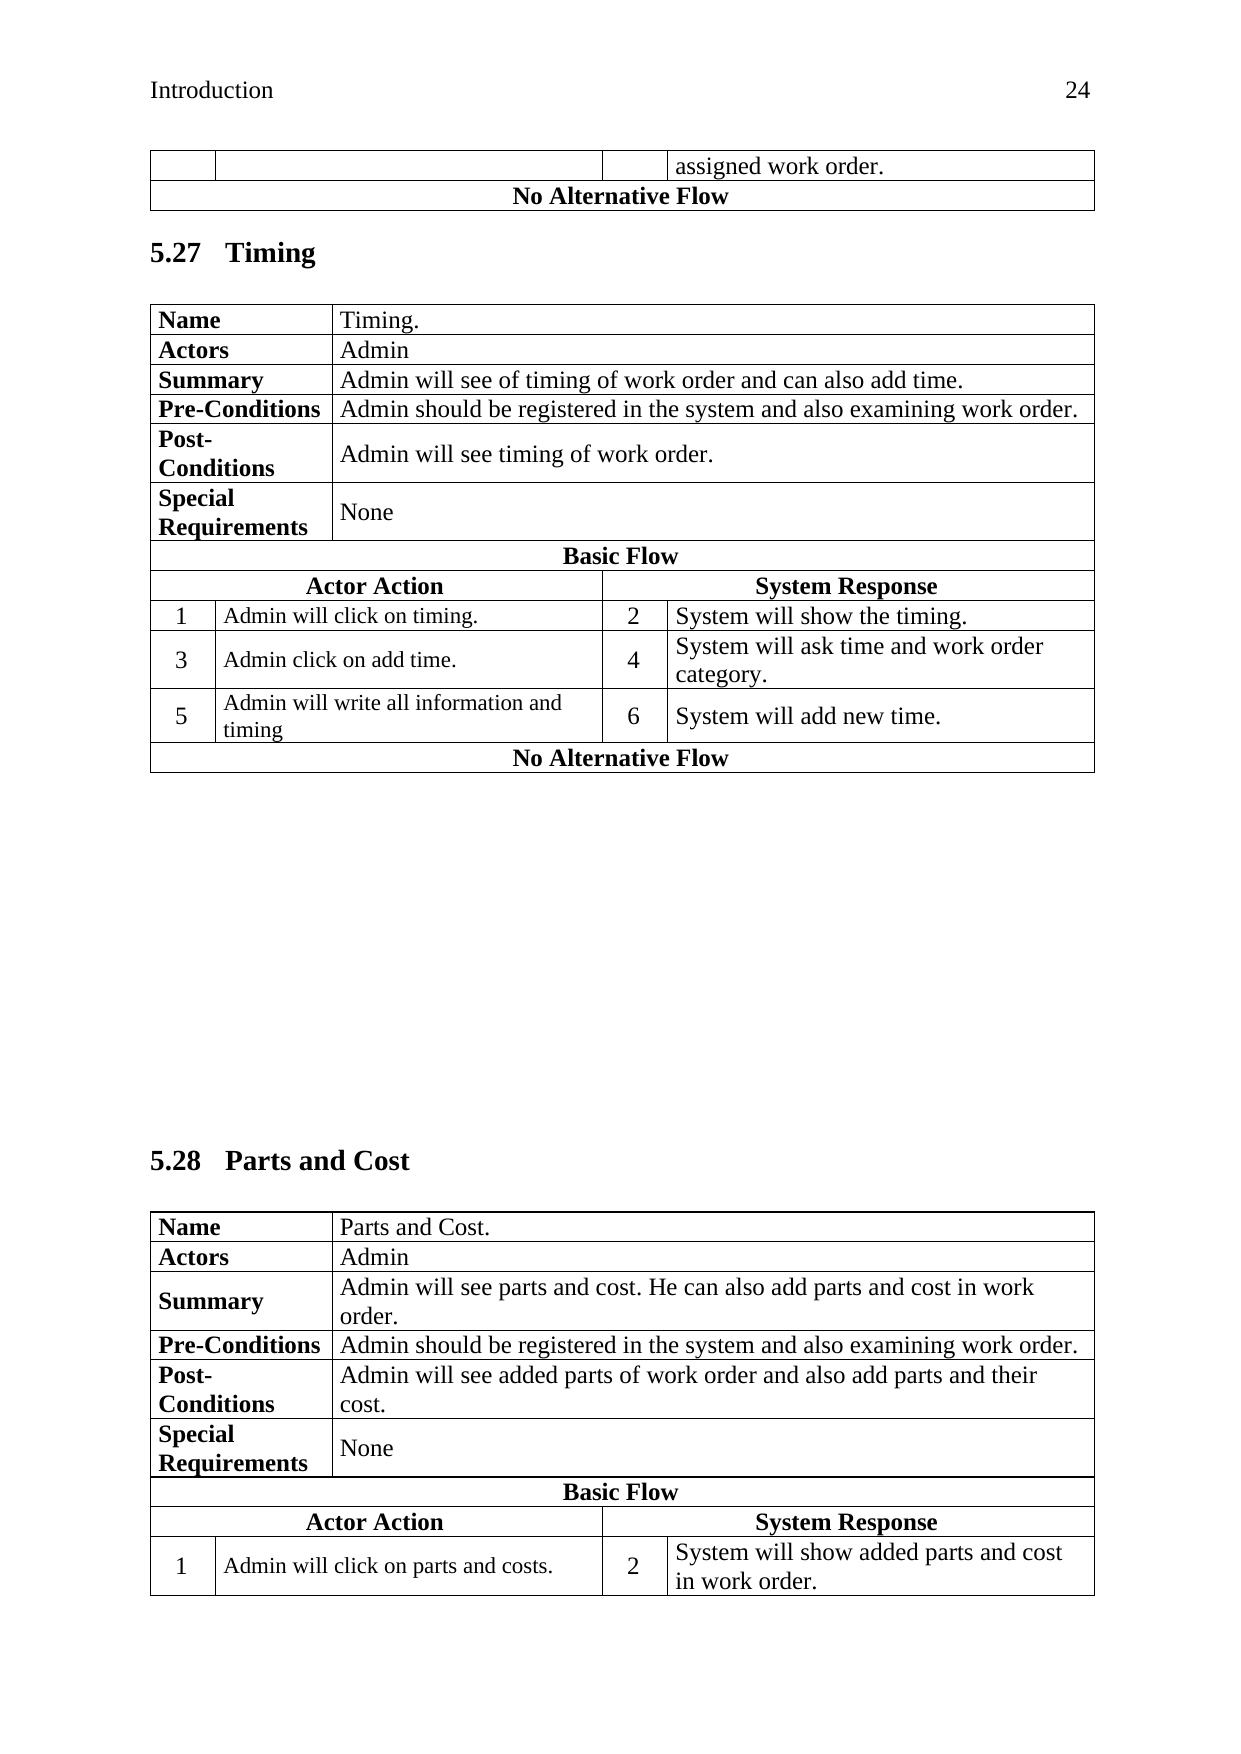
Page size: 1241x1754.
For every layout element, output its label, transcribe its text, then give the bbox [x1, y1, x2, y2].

table_cell Admin will see timing of work order. [333, 424, 1094, 482]
table_cell System will show added parts and cost in work order. [668, 1537, 1094, 1594]
table_cell Summary [151, 365, 332, 393]
table_header Parts and Cost. [333, 1213, 1094, 1241]
table_cell Admin will click on parts and costs. [216, 1537, 602, 1594]
table_cell System will show the timing. [668, 601, 1094, 630]
table_cell 2 [603, 1537, 667, 1594]
table_cell Summary [151, 1272, 332, 1329]
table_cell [668, 151, 1094, 180]
table_cell None [333, 1419, 1094, 1476]
table_cell System will ask time and work order category. [668, 631, 1094, 688]
table_cell Admin [333, 1242, 1094, 1271]
table_cell System Response [603, 571, 1094, 600]
table_cell Admin will click on timing. [216, 601, 602, 630]
table_cell Actor Action [151, 571, 602, 600]
subtitle Timing [150, 236, 1090, 269]
table_cell Special Requirements [151, 1419, 332, 1476]
table_cell Admin will write all information and timing [216, 689, 602, 742]
table_cell 3 [151, 631, 215, 688]
table_cell 1 [151, 601, 215, 630]
table_cell None [333, 483, 1094, 540]
table_cell Actors [151, 1242, 332, 1271]
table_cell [216, 151, 602, 180]
table_cell System will add new time. [668, 689, 1094, 742]
table_cell Admin will see of timing of work order and can also add time. [333, 365, 1094, 393]
table_cell Basic Flow [151, 541, 1094, 570]
table_header Name [151, 1213, 332, 1241]
table_cell 6 [603, 689, 667, 742]
table_header Name [151, 305, 332, 334]
table_cell 4 [603, 631, 667, 688]
table_cell Admin [333, 335, 1094, 364]
table_cell Actors [151, 335, 332, 364]
table_cell 2 [603, 151, 667, 180]
table_cell Special Requirements [151, 483, 332, 540]
table_cell System Response [603, 1507, 1094, 1536]
table_cell Admin should be registered in the system and also examining work order. [333, 395, 1094, 423]
table_cell Admin click on add time. [216, 631, 602, 688]
table_cell Pre-Conditions [151, 395, 332, 423]
table_cell Admin will see added parts of work order and also add parts and their cost. [333, 1360, 1094, 1418]
subtitle Parts and Cost [150, 1143, 1090, 1176]
table_cell Admin will see parts and cost. He can also add parts and cost in work order. [333, 1272, 1094, 1329]
table_cell No Alternative Flow [151, 743, 1094, 772]
table_cell 5 [151, 689, 215, 742]
table_cell Actor Action [151, 1507, 602, 1536]
table_cell Pre-Conditions [151, 1331, 332, 1359]
table_cell Admin should be registered in the system and also examining work order. [333, 1331, 1094, 1359]
table_cell Basic Flow [151, 1478, 1094, 1506]
table_cell No Alternative Flow [151, 181, 1094, 209]
table_cell 1 [151, 151, 215, 180]
table_cell Post-Conditions [151, 1360, 332, 1418]
table_header Timing. [333, 305, 1094, 334]
table_cell 1 [151, 1537, 215, 1594]
table_cell 2 [603, 601, 667, 630]
table_cell Post-Conditions [151, 424, 332, 482]
